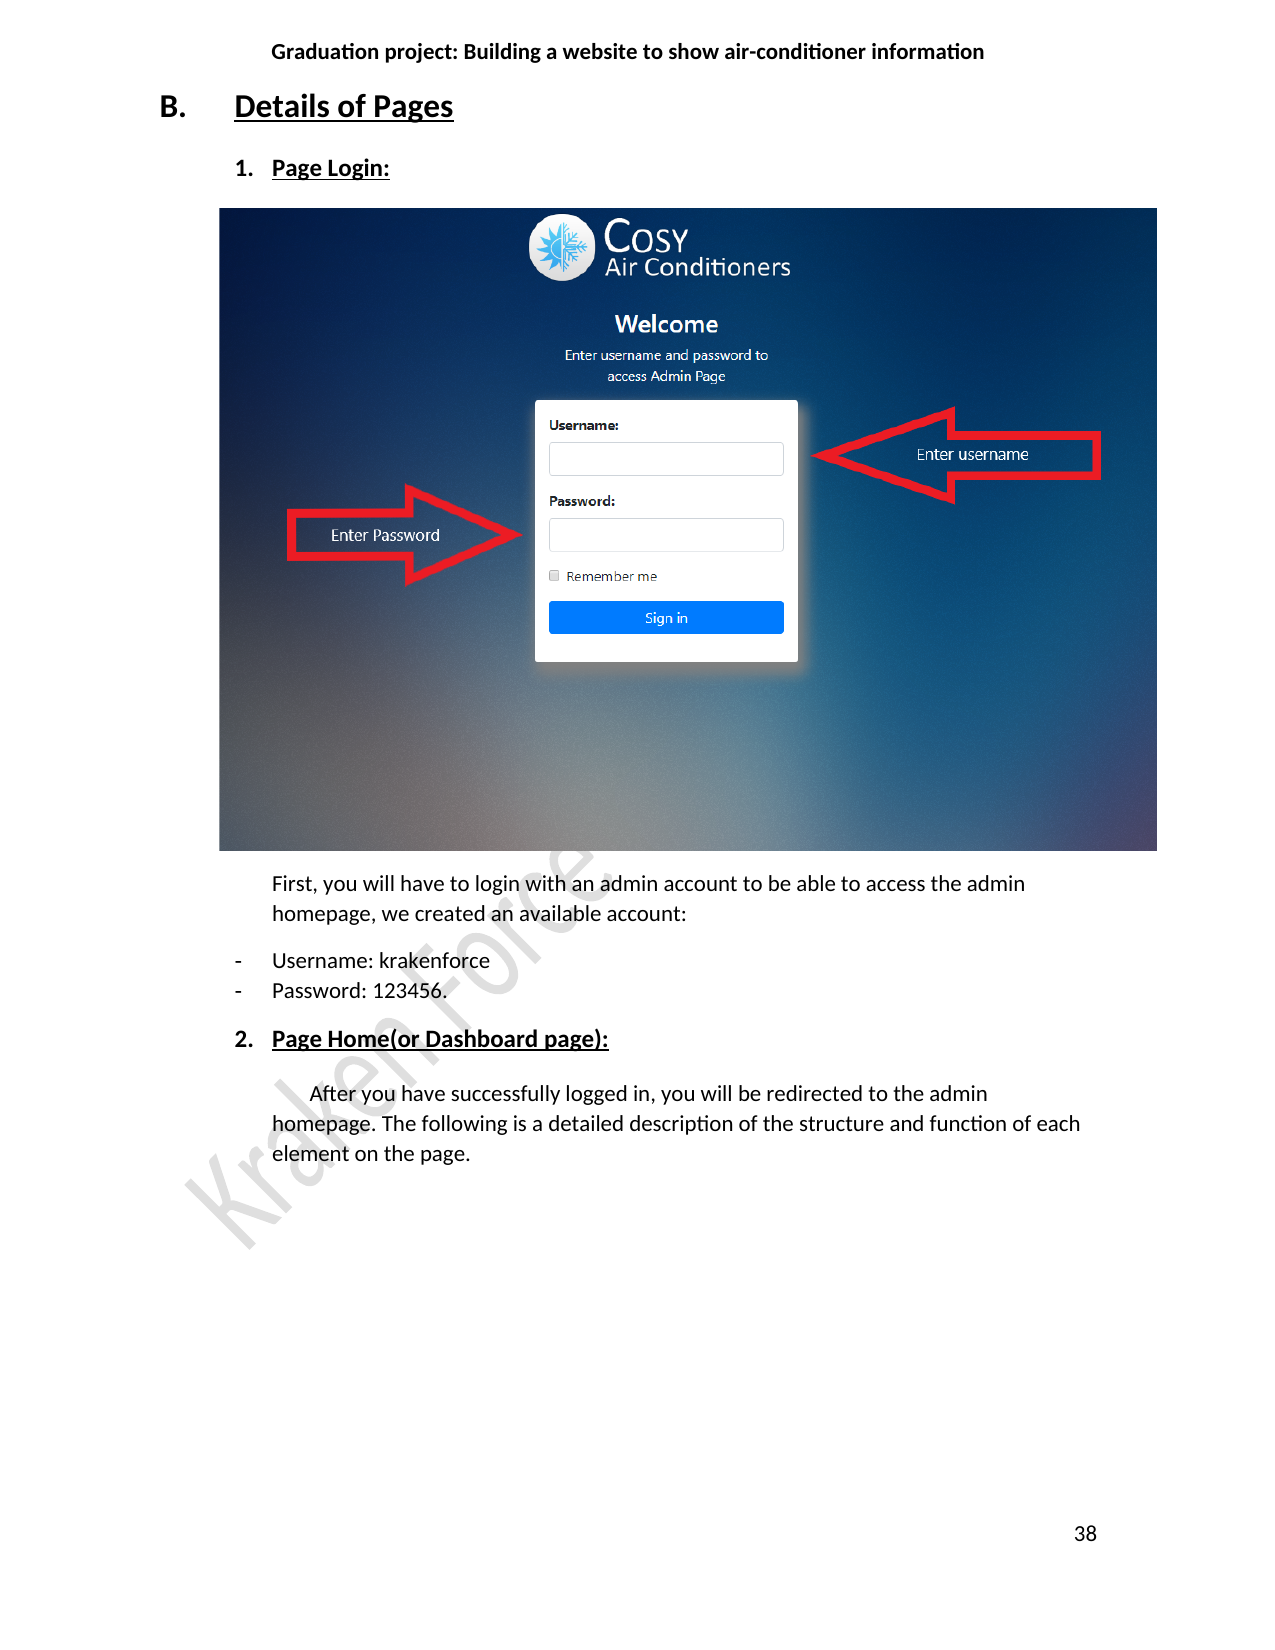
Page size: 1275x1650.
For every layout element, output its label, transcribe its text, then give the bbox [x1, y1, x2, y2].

text First, you will have to login with an admin account to be able to access the admin homepage, we created an available account: [272, 869, 1097, 927]
list Username: krakenforce [234, 946, 1097, 974]
picture [219, 208, 1157, 851]
text After you have successfully logged in, you will be redirected to the admin homepage. The following is a detailed description of the structure and function of each element on the page. [272, 1079, 1097, 1167]
list Details of Pages [159, 85, 1097, 126]
list Password: 123456. [234, 976, 1097, 1004]
list Page Login: [234, 153, 1097, 183]
list Page Home(or Dashboard page): [234, 1023, 1097, 1054]
